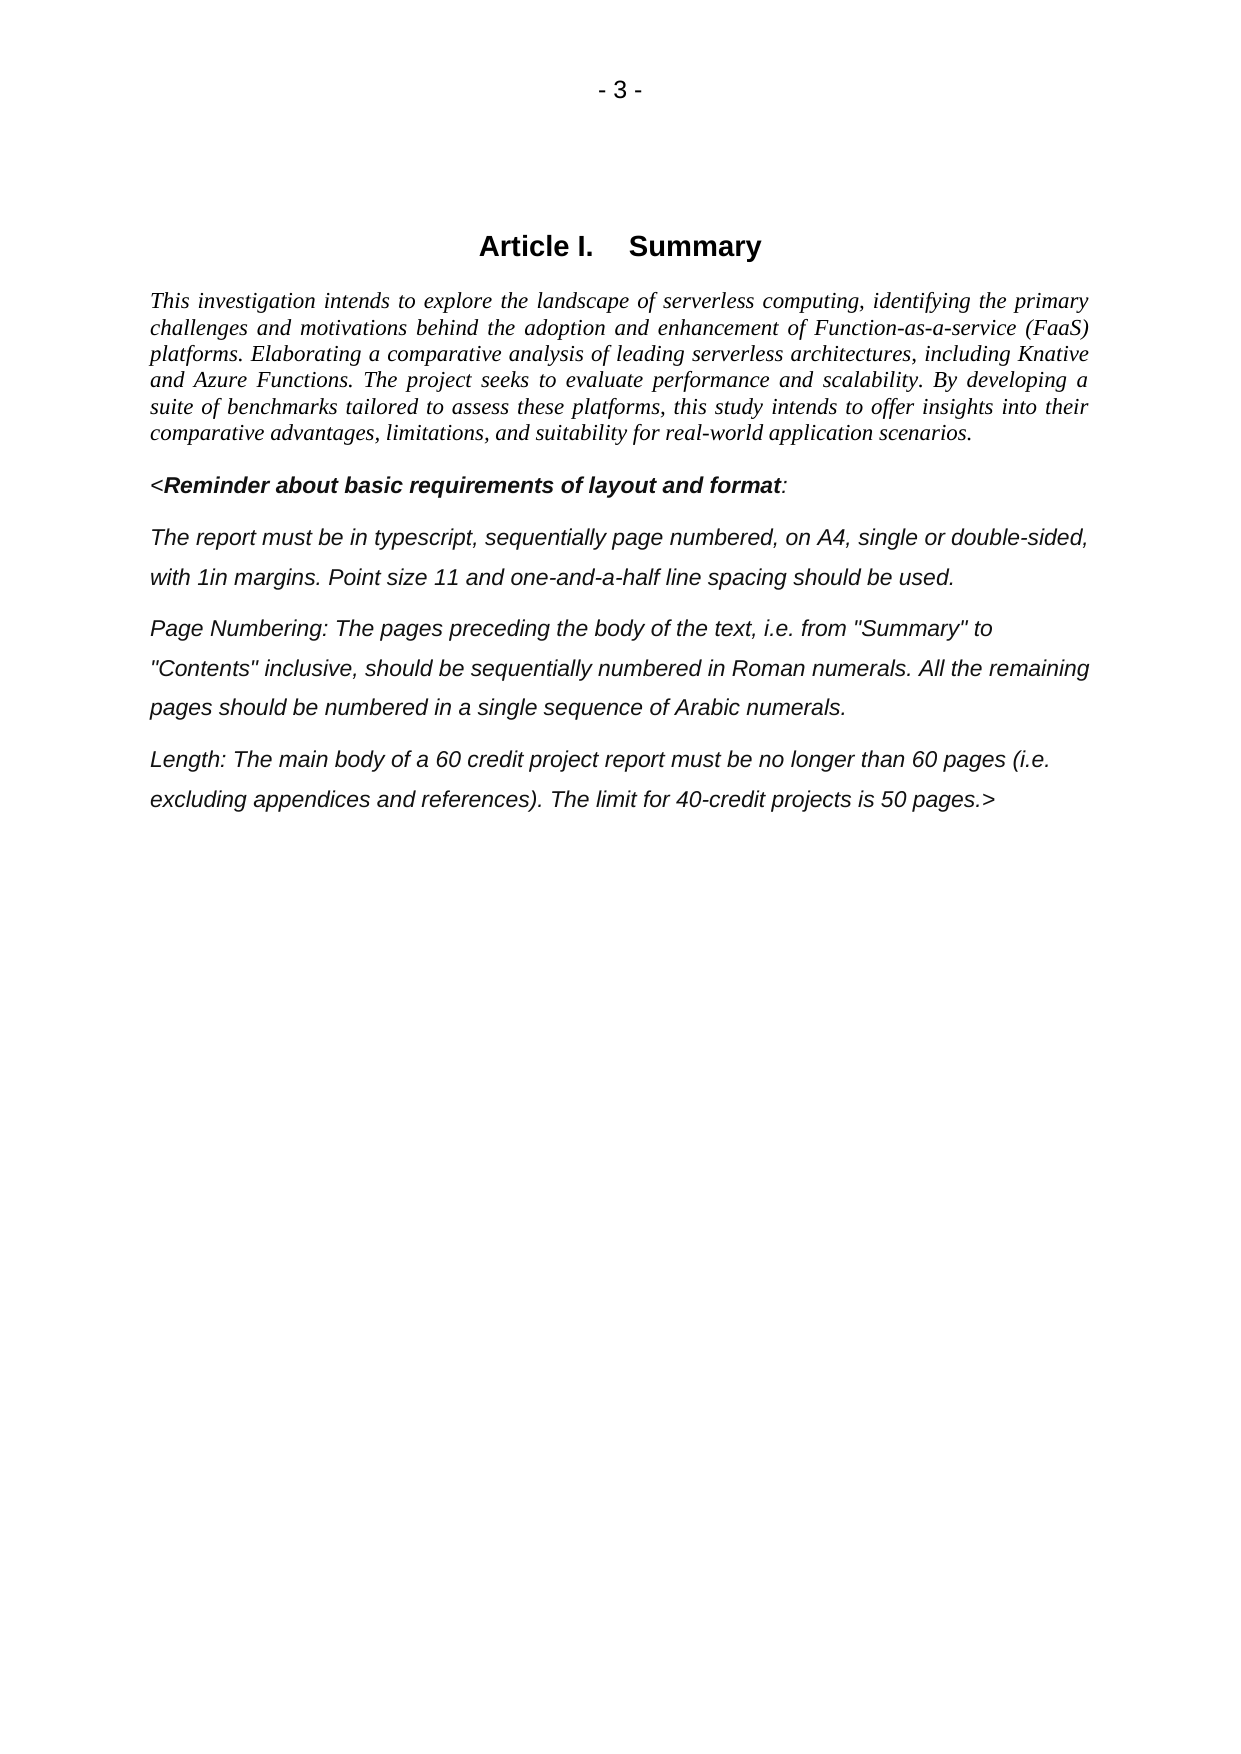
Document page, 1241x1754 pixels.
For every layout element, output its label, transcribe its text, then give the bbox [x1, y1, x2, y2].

text <Reminder about basic requirements of layout and format: [150, 472, 1090, 498]
text This investigation intends to explore the landscape of serverless computing, identifying the primary challenges and motivations behind the adoption and enhancement of Function-as-a-service (FaaS) platforms. Elaborating a comparative analysis of leading serverless architectures, including Knative and Azure Functions. The project seeks to evaluate performance and scalability. By developing a suite of benchmarks tailored to assess these platforms, this study intends to offer insights into their comparative advantages, limitations, and suitability for real-world application scenarios. [150, 287, 1090, 446]
text The report must be in typescript, sequentially page numbered, on A4, single or double-sided, with 1in margins. Point size 11 and one-and-a-half line spacing should be used. [150, 524, 1090, 590]
text Length: The main body of a 60 credit project report must be no longer than 60 pages (i.e. excluding appendices and references). The limit for 40-credit projects is 50 pages.> [150, 746, 1090, 812]
subtitle Summary [150, 225, 1090, 262]
text Page Numbering: The pages preceding the body of the text, i.e. from "Summary" to "Contents" inclusive, should be sequentially numbered in Roman numerals. All the remaining pages should be numbered in a single sequence of Arabic numerals. [150, 615, 1090, 721]
